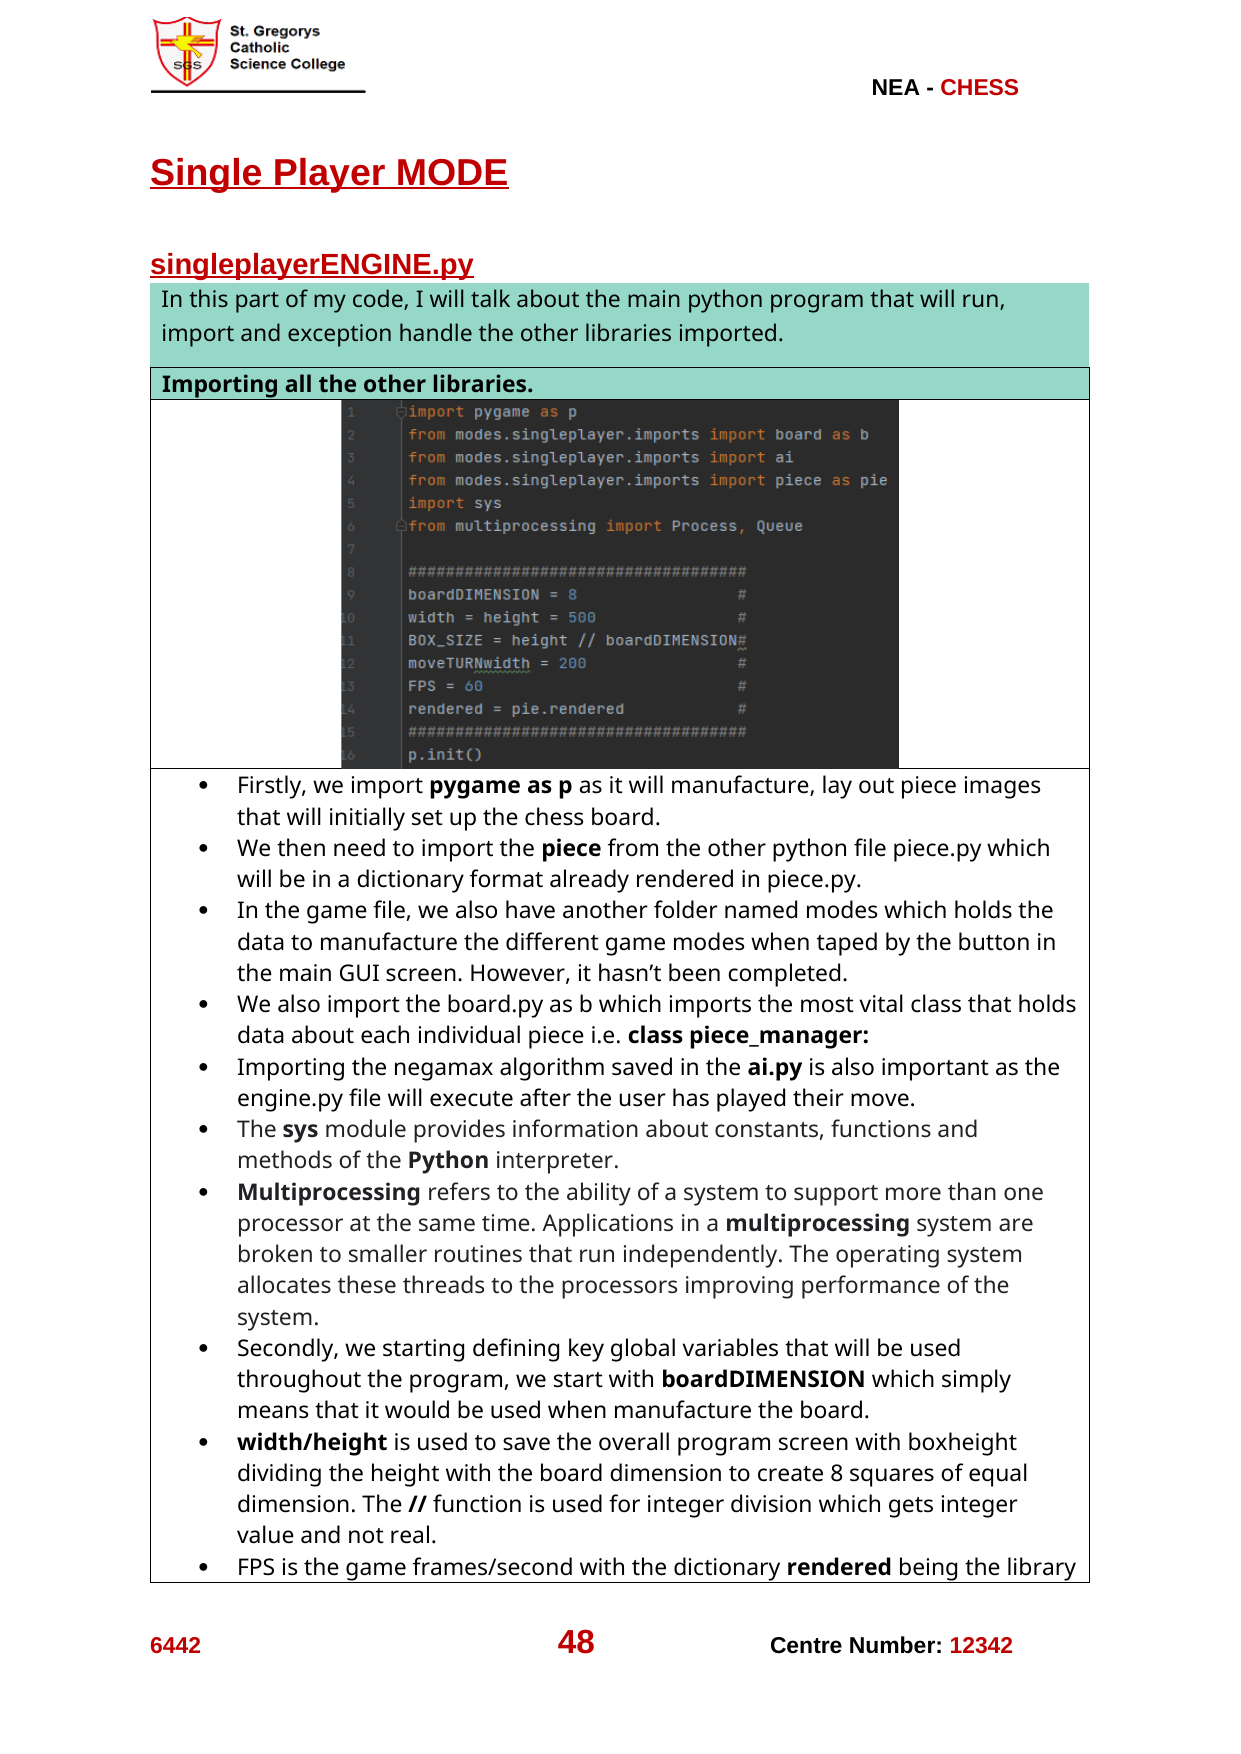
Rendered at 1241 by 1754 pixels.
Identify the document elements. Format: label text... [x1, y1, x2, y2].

picture [151, 17, 369, 96]
table_cell [151, 400, 341, 768]
subtitle Single Player MODE [150, 150, 1090, 193]
subtitle singleplayerENGINE.py [150, 247, 1090, 281]
table_header In this part of my code, I will talk about the main python program that will run, import and exception handle the other libraries imported. [150, 283, 1089, 367]
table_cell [151, 769, 1089, 1582]
picture [341, 400, 899, 769]
table_header Importing all the other libraries. [151, 368, 1089, 399]
table_cell [899, 400, 1089, 768]
